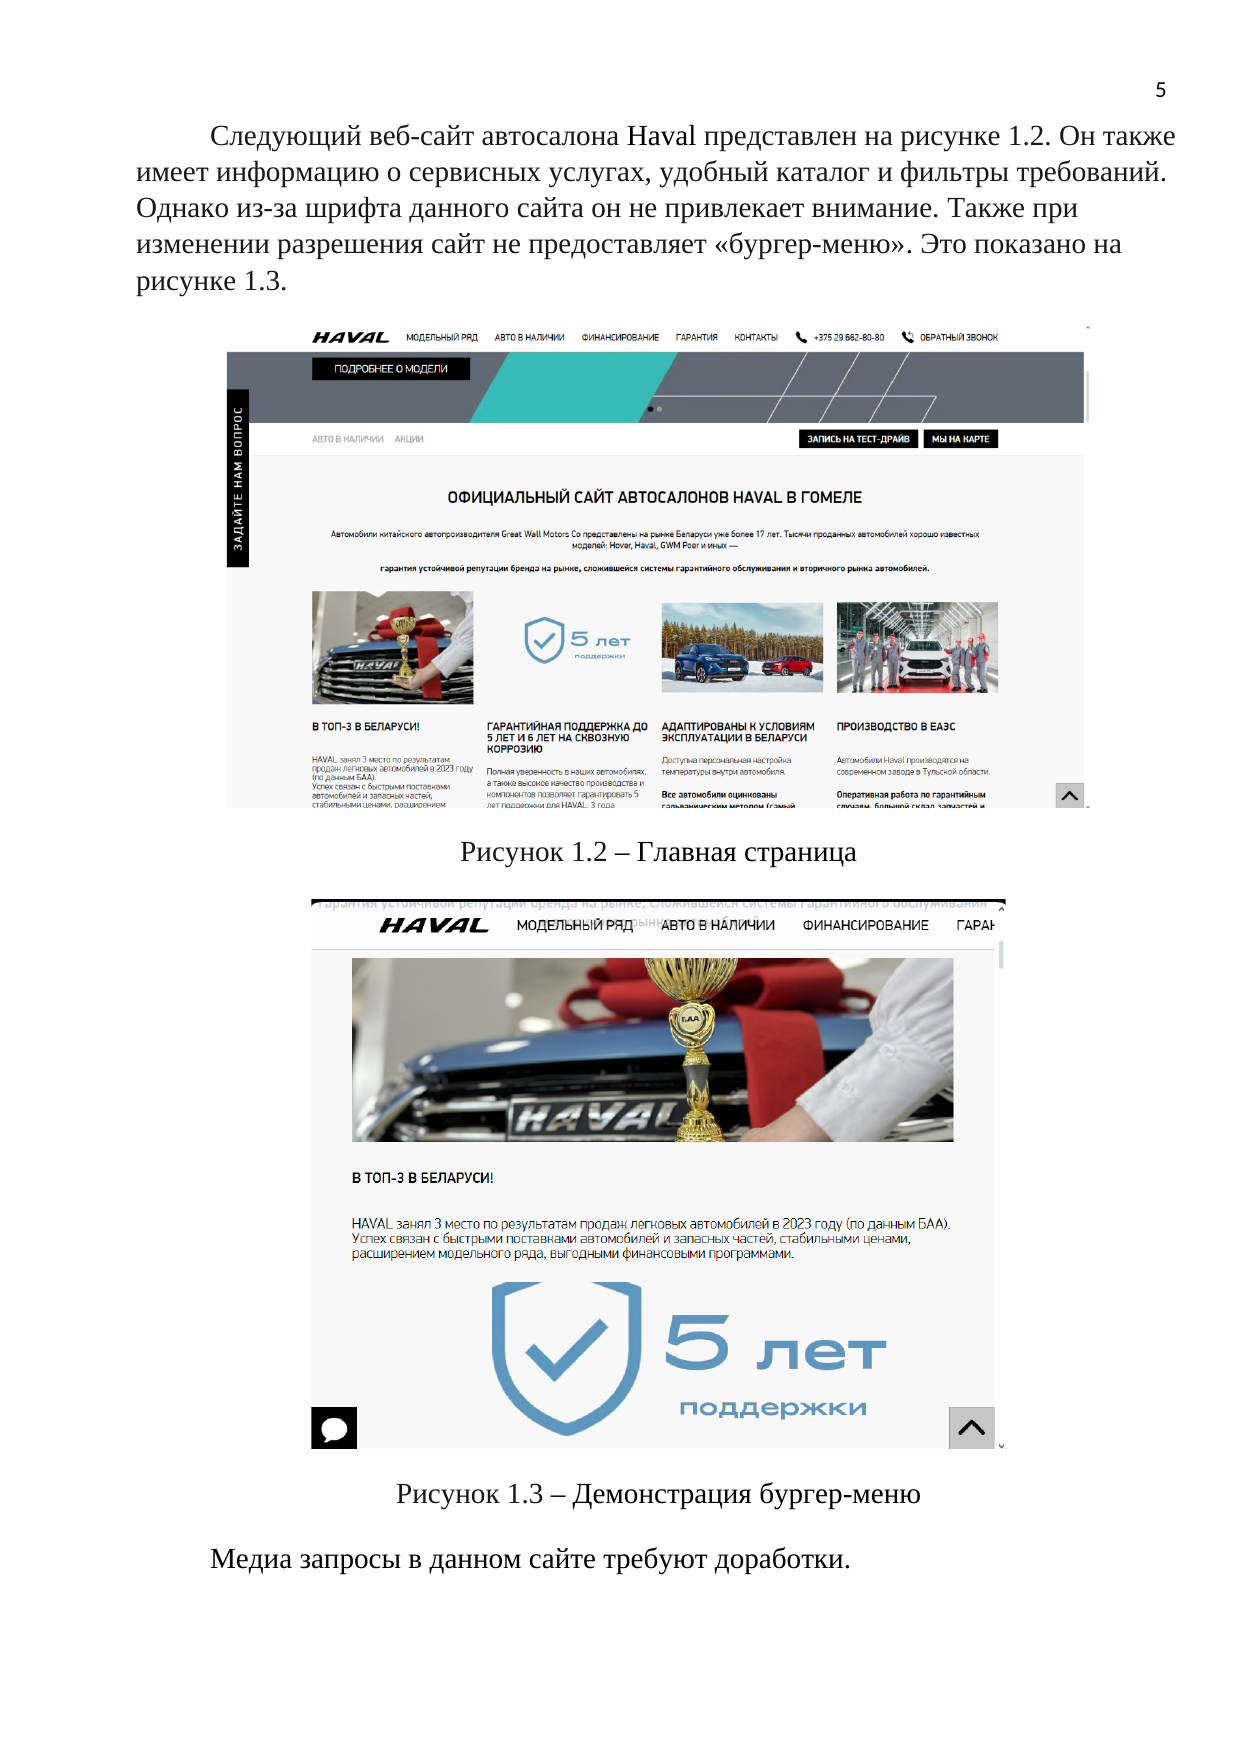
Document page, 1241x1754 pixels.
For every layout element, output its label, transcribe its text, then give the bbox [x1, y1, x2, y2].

list Рисунок 1.2 – Главная страница [136, 834, 1181, 868]
list Следующий веб-сайт автосалона Haval представлен на рисунке 1.2. Он также имеет информацию о сервисных услугах, удобный каталог и фильтры требований. Однако из-за шрифта данного сайта он не привлекает внимание. Также при изменении разрешения сайт не предоставляет «бургер-меню». Это показано на рисунке 1.3. [136, 118, 1181, 296]
text Медиа запросы в данном сайте требуют доработки. [136, 1541, 1181, 1575]
picture [311, 899, 1006, 1449]
picture [226, 323, 1091, 808]
list Рисунок 1.3 – Демонстрация бургер-меню [136, 1476, 1181, 1509]
